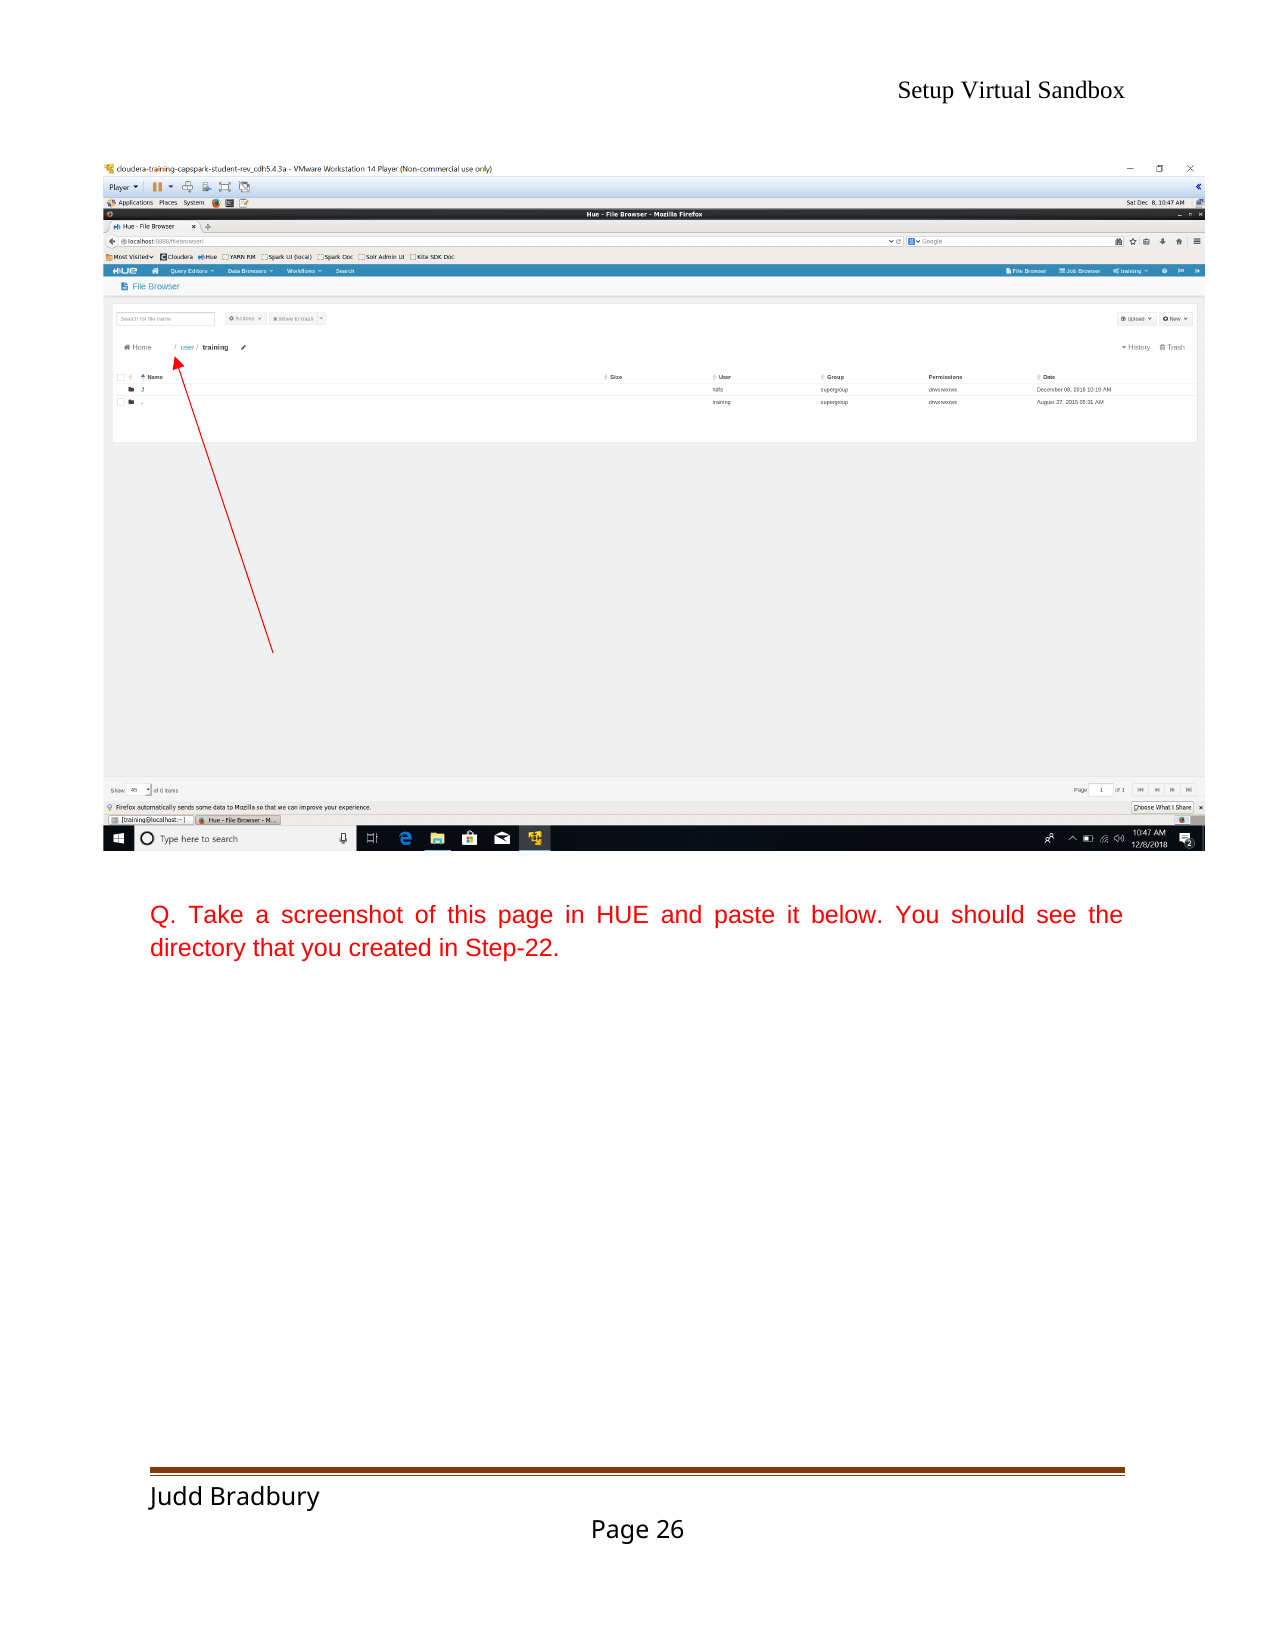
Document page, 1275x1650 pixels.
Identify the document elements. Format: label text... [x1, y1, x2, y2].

text Q. Take a screenshot of this page in HUE and paste it below. You should see the directory that you created in Step-22. [150, 900, 1125, 962]
picture [103, 161, 1205, 851]
